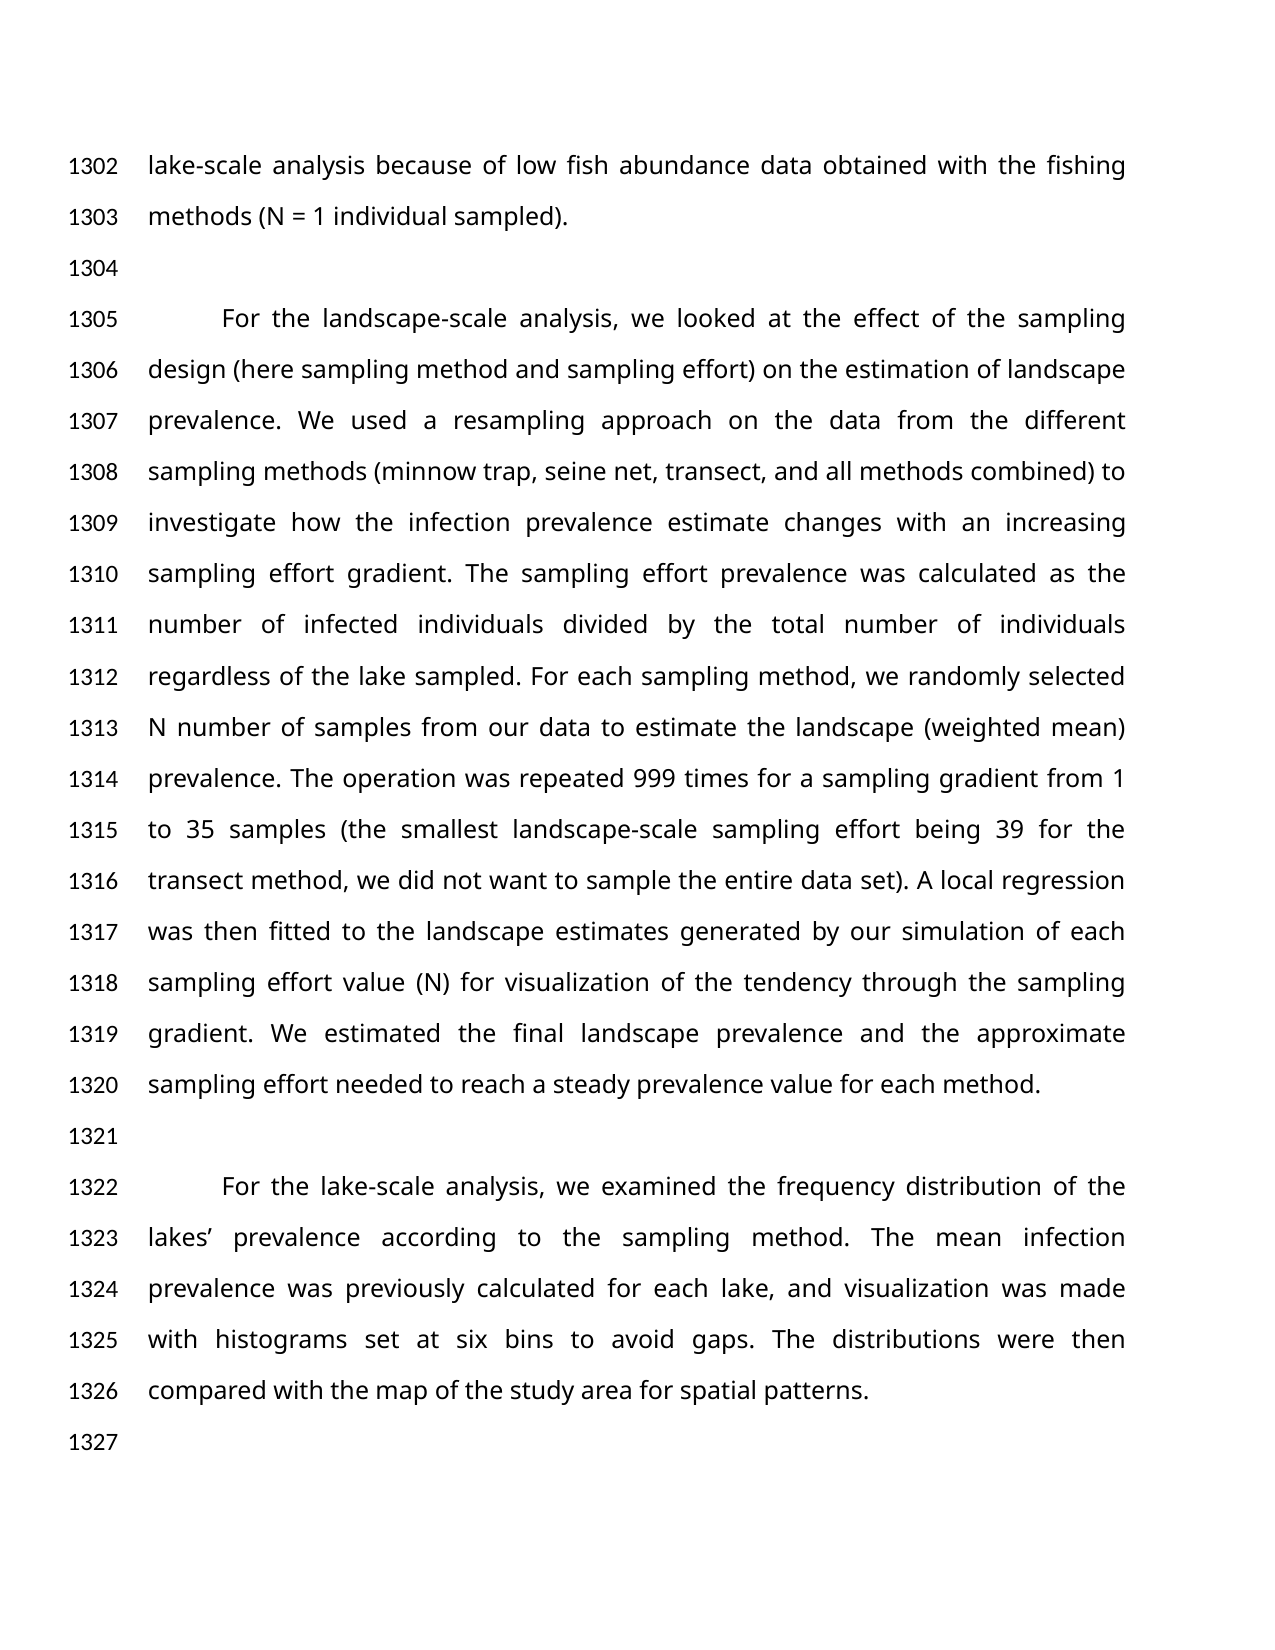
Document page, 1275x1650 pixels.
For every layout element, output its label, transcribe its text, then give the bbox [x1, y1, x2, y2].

text For the lake-scale analysis, we examined the frequency distribution of the lakes’ prevalence according to the sampling method. The mean infection prevalence was previously calculated for each lake, and visualization was made with histograms set at six bins to avoid gaps. The distributions were then compared with the map of the study area for spatial patterns. [148, 1168, 1127, 1407]
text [148, 148, 1127, 233]
text For the landscape-scale analysis, we looked at the effect of the sampling design (here sampling method and sampling effort) on the estimation of landscape prevalence. We used a resampling approach on the data from the different sampling methods (minnow trap, seine net, transect, and all methods combined) to investigate how the infection prevalence estimate changes with an increasing sampling effort gradient. The sampling effort prevalence was calculated as the number of infected individuals divided by the total number of individuals regardless of the lake sampled. For each sampling method, we randomly selected N number of samples from our data to estimate the landscape (weighted mean) prevalence. The operation was repeated 999 times for a sampling gradient from 1 to 35 samples (the smallest landscape-scale sampling effort being 39 for the transect method, we did not want to sample the entire data set). A local regression was then fitted to the landscape estimates generated by our simulation of each sampling effort value (N) for visualization of the tendency through the sampling gradient. We estimated the final landscape prevalence and the approximate sampling effort needed to reach a steady prevalence value for each method. [148, 301, 1127, 1101]
